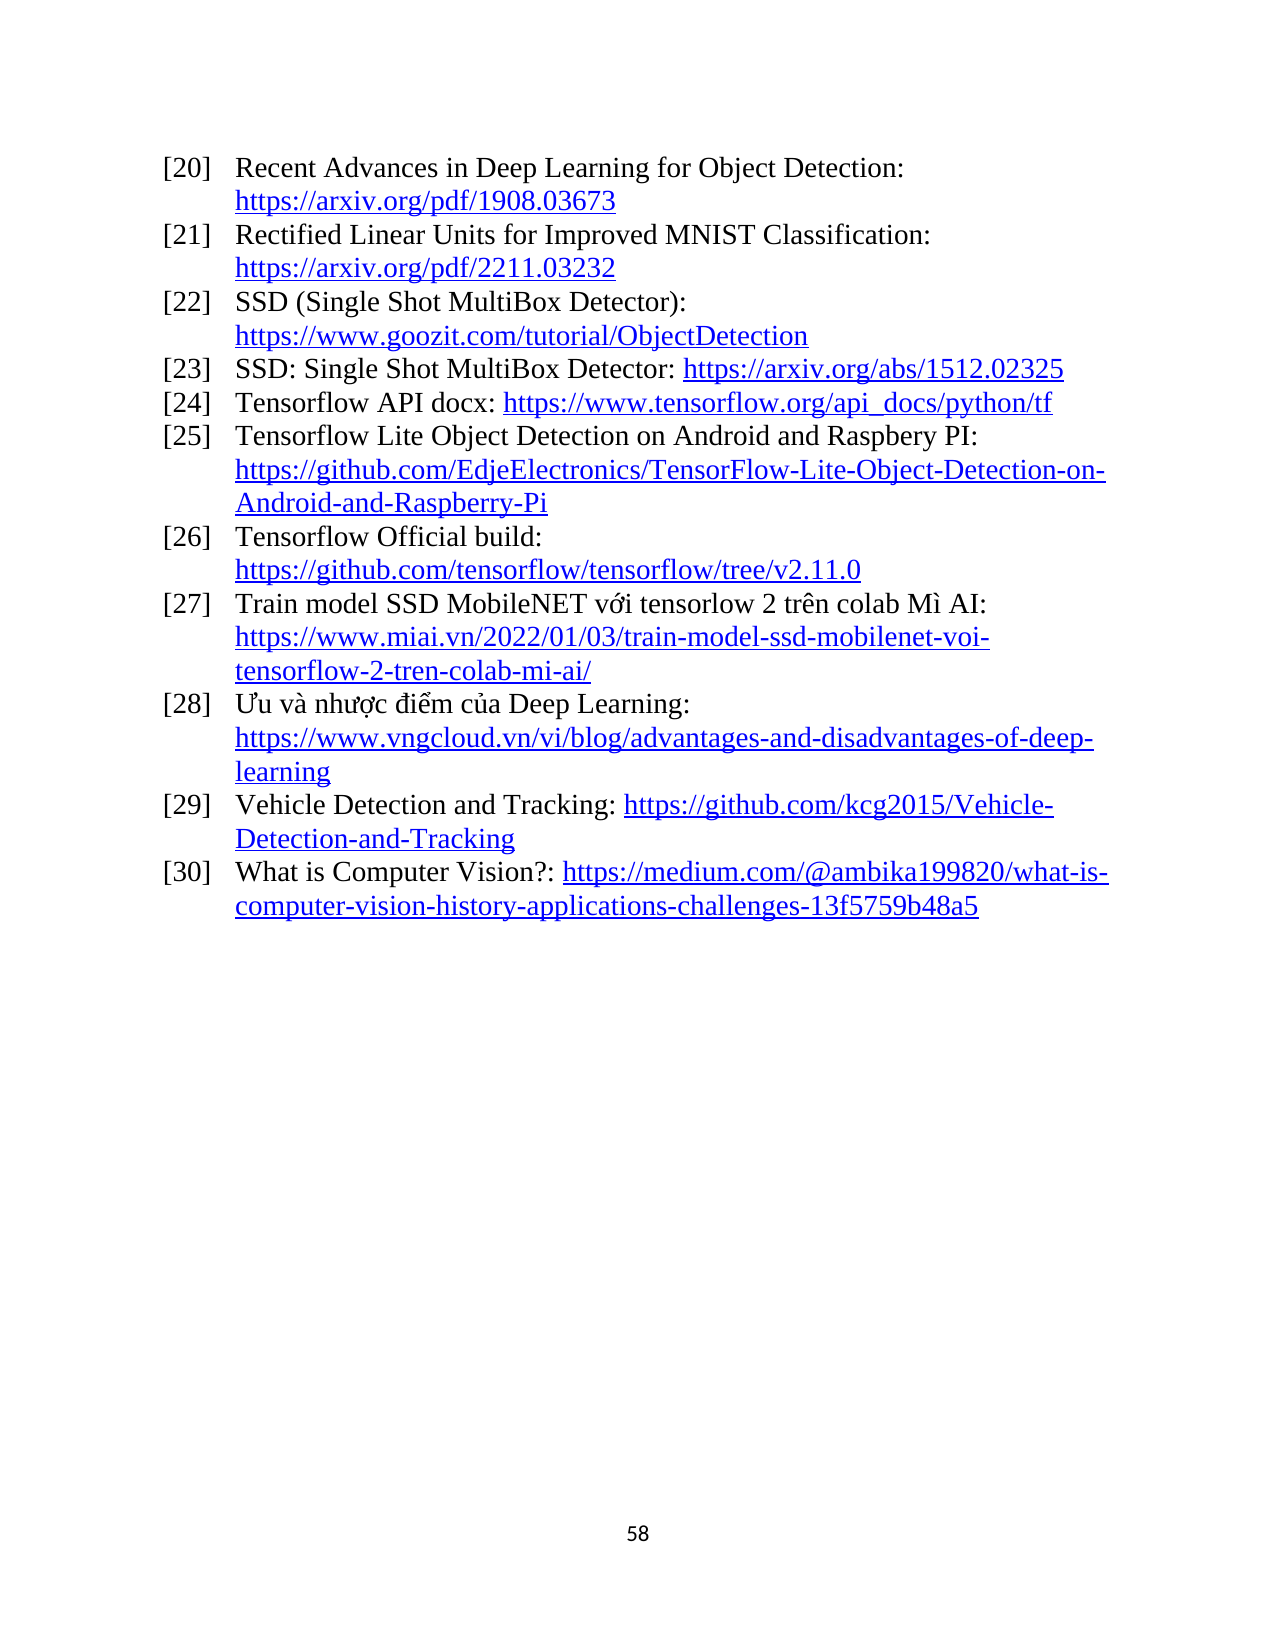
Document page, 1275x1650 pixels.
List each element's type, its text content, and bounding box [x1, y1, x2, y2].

table_cell [26] [150, 519, 224, 586]
table_cell [22] [150, 284, 224, 351]
table_cell Recent Advances in Deep Learning for Object Detection: https://arxiv.org/pdf/1908.03673 [224, 150, 1124, 217]
table_cell [29] [150, 787, 224, 854]
table_cell Ưu và nhược điểm của Deep Learning: https://www.vngcloud.vn/vi/blog/advantages-and-disadvantages-of-deep-learning [224, 687, 1124, 787]
table_cell Tensorflow API docx: https://www.tensorflow.org/api_docs/python/tf [224, 385, 1124, 418]
table_cell [23] [150, 351, 224, 385]
table_cell [25] [150, 418, 224, 519]
table_cell Tensorflow Official build: https://github.com/tensorflow/tensorflow/tree/v2.11.0 [224, 519, 1124, 586]
table_cell What is Computer Vision?: https://medium.com/@ambika199820/what-is-computer-vision-history-applications-challenges-13f5759b48a5 [224, 854, 1124, 921]
table_cell SSD: Single Shot MultiBox Detector: https://arxiv.org/abs/1512.02325 [224, 351, 1124, 385]
table_cell Train model SSD MobileNET với tensorlow 2 trên colab Mì AI: https://www.miai.vn/2022/01/03/train-model-ssd-mobilenet-voi-tensorflow-2-tren-colab-mi-ai/ [224, 586, 1124, 687]
table_cell [30] [150, 854, 224, 921]
table_cell Tensorflow Lite Object Detection on Android and Raspbery PI: https://github.com/EdjeElectronics/TensorFlow-Lite-Object-Detection-on-Android-and-Raspberry-Pi [224, 418, 1124, 519]
table_cell [20] [150, 150, 224, 217]
table_cell [21] [150, 217, 224, 284]
table_cell Rectified Linear Units for Improved MNIST Classification: https://arxiv.org/pdf/2211.03232 [224, 217, 1124, 284]
table_cell SSD (Single Shot MultiBox Detector): https://www.goozit.com/tutorial/ObjectDetection [224, 284, 1124, 351]
table_cell [27] [150, 586, 224, 687]
table_cell [24] [150, 385, 224, 418]
table_cell Vehicle Detection and Tracking: https://github.com/kcg2015/Vehicle-Detection-and-Tracking [224, 787, 1124, 854]
table_cell [28] [150, 687, 224, 787]
